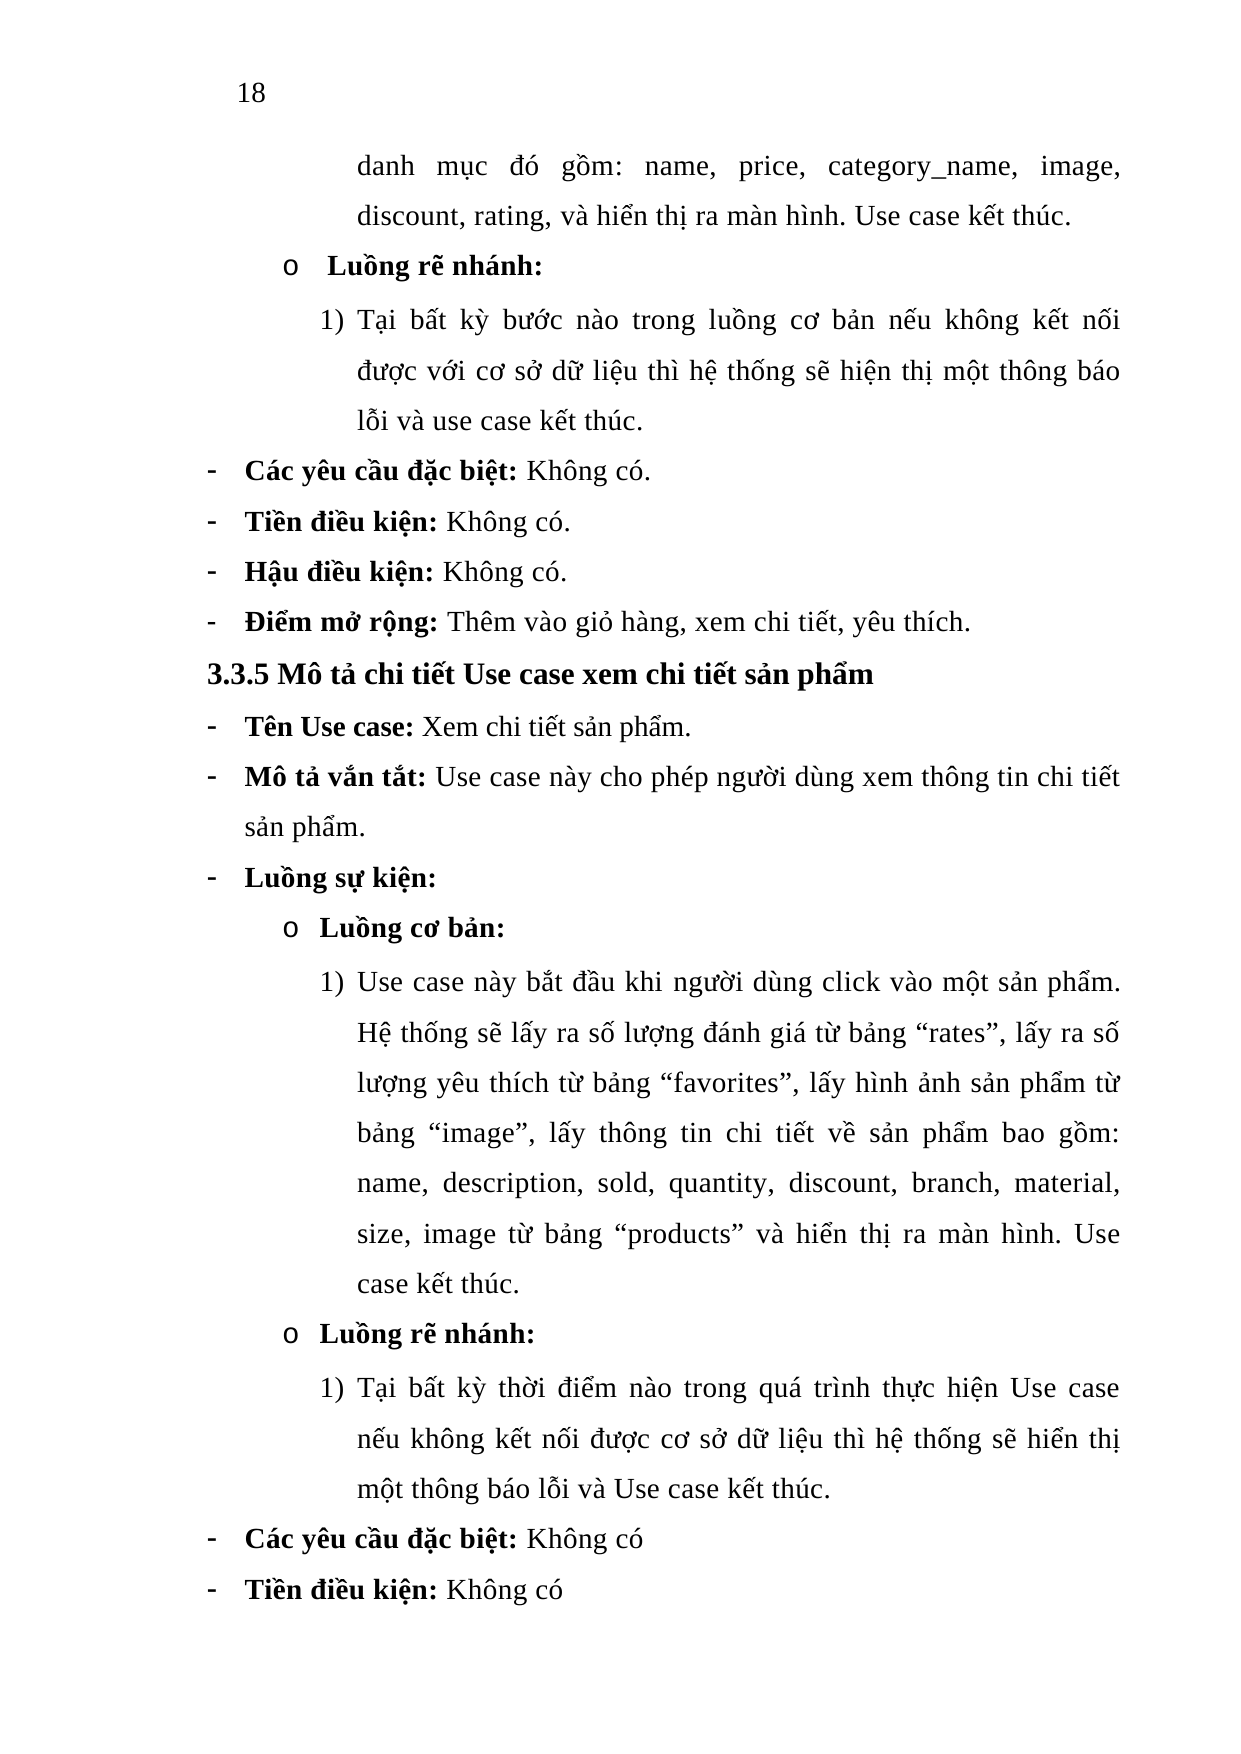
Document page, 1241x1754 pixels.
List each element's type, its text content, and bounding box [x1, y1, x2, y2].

list Mô tả vắn tắt: Use case này cho phép người dùng xem thông tin chi tiết sản phẩm. [207, 759, 1122, 843]
subtitle 3.3.5 Mô tả chi tiết Use case xem chi tiết sản phẩm [207, 655, 1122, 691]
list Use case này bắt đầu khi người dùng click vào một sản phẩm. Hệ thống sẽ lấy ra số lượng đánh giá từ bảng “rates”, lấy ra số lượng yêu thích từ bảng “favorites”, lấy hình ảnh sản phẩm từ bảng “image”, lấy thông tin chi tiết về sản phẩm bao gồm: name, description, sold, quantity, discount, branch, material, size, image từ bảng “products” và hiển thị ra màn hình. Use case kết thúc. [319, 964, 1122, 1300]
list Tiền điều kiện: Không có [207, 1572, 1122, 1606]
list Tên Use case: Xem chi tiết sản phẩm. [207, 709, 1122, 742]
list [319, 148, 1122, 232]
list Các yêu cầu đặc biệt: Không có. [207, 453, 1122, 487]
list Các yêu cầu đặc biệt: Không có [207, 1522, 1122, 1555]
list Luồng rẽ nhánh: [282, 248, 1122, 284]
list Luồng rẽ nhánh: [282, 1317, 1122, 1353]
list Tại bất kỳ thời điểm nào trong quá trình thực hiện Use case nếu không kết nối được cơ sở dữ liệu thì hệ thống sẽ hiển thị một thông báo lỗi và Use case kết thúc. [319, 1371, 1122, 1505]
list Tiền điều kiện: Không có. [207, 504, 1122, 537]
list Luồng cơ bản: [282, 910, 1122, 946]
list Hậu điều kiện: Không có. [207, 554, 1122, 588]
list Luồng sự kiện: [207, 860, 1122, 893]
list Điểm mở rộng: Thêm vào giỏ hàng, xem chi tiết, yêu thích. [207, 604, 1122, 638]
list Tại bất kỳ bước nào trong luồng cơ bản nếu không kết nối được với cơ sở dữ liệu thì hệ thống sẽ hiện thị một thông báo lỗi và use case kết thúc. [319, 302, 1122, 437]
